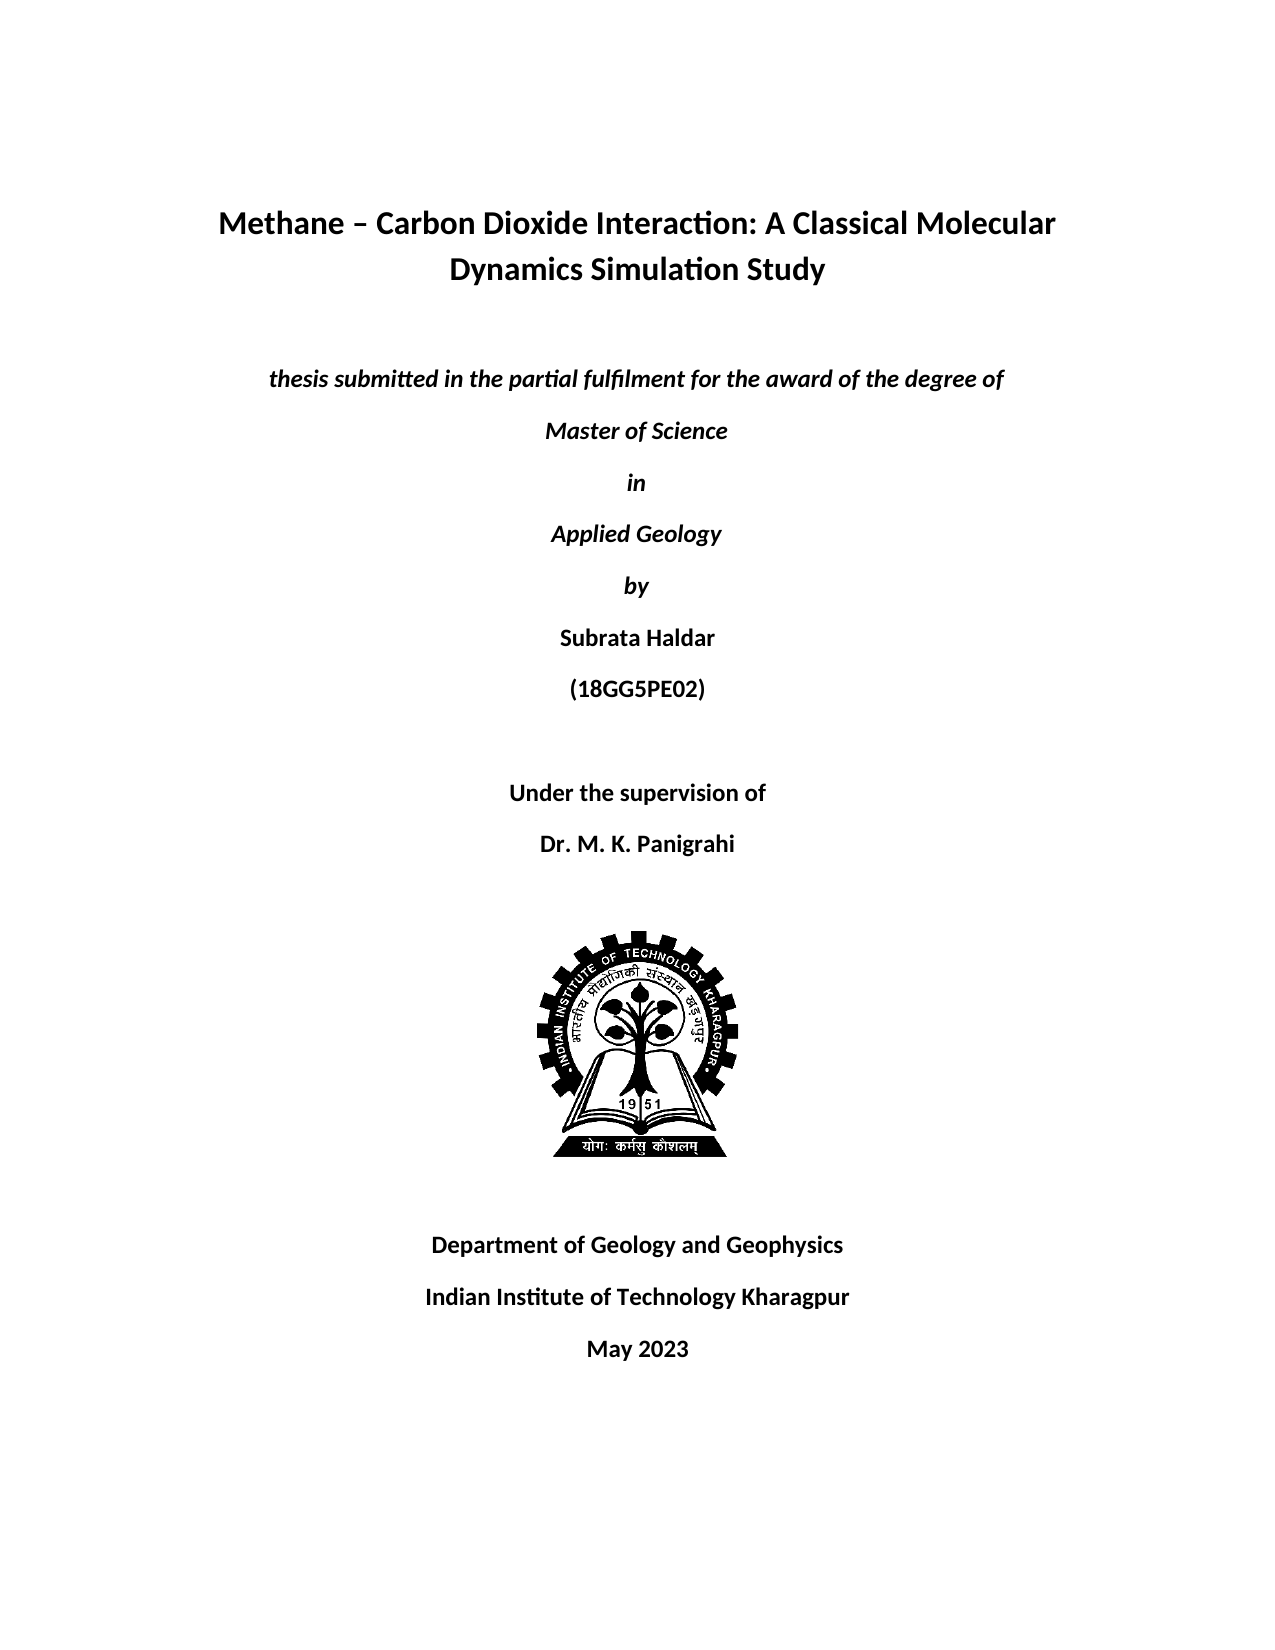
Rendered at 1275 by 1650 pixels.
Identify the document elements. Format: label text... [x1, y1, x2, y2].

text May 2023 [150, 1333, 1125, 1363]
text Dr. M. K. Panigrahi [150, 828, 1125, 859]
text Department of Geology and Geophysics [150, 1229, 1125, 1260]
text in [150, 467, 1125, 497]
text Indian Institute of Technology Kharagpur [150, 1281, 1125, 1312]
text Master of Science [150, 415, 1125, 446]
text Under the supervision of [150, 777, 1125, 807]
text thesis submitted in the partial fulfilment for the award of the degree of [150, 363, 1125, 394]
text Applied Geology [150, 518, 1125, 549]
picture [537, 931, 739, 1157]
text Methane – Carbon Dioxide Interaction: A Classical Molecular Dynamics Simulation Study [150, 202, 1125, 289]
text by [150, 570, 1125, 601]
text Subrata Haldar [150, 622, 1125, 652]
text (18GG5PE02) [150, 673, 1125, 704]
